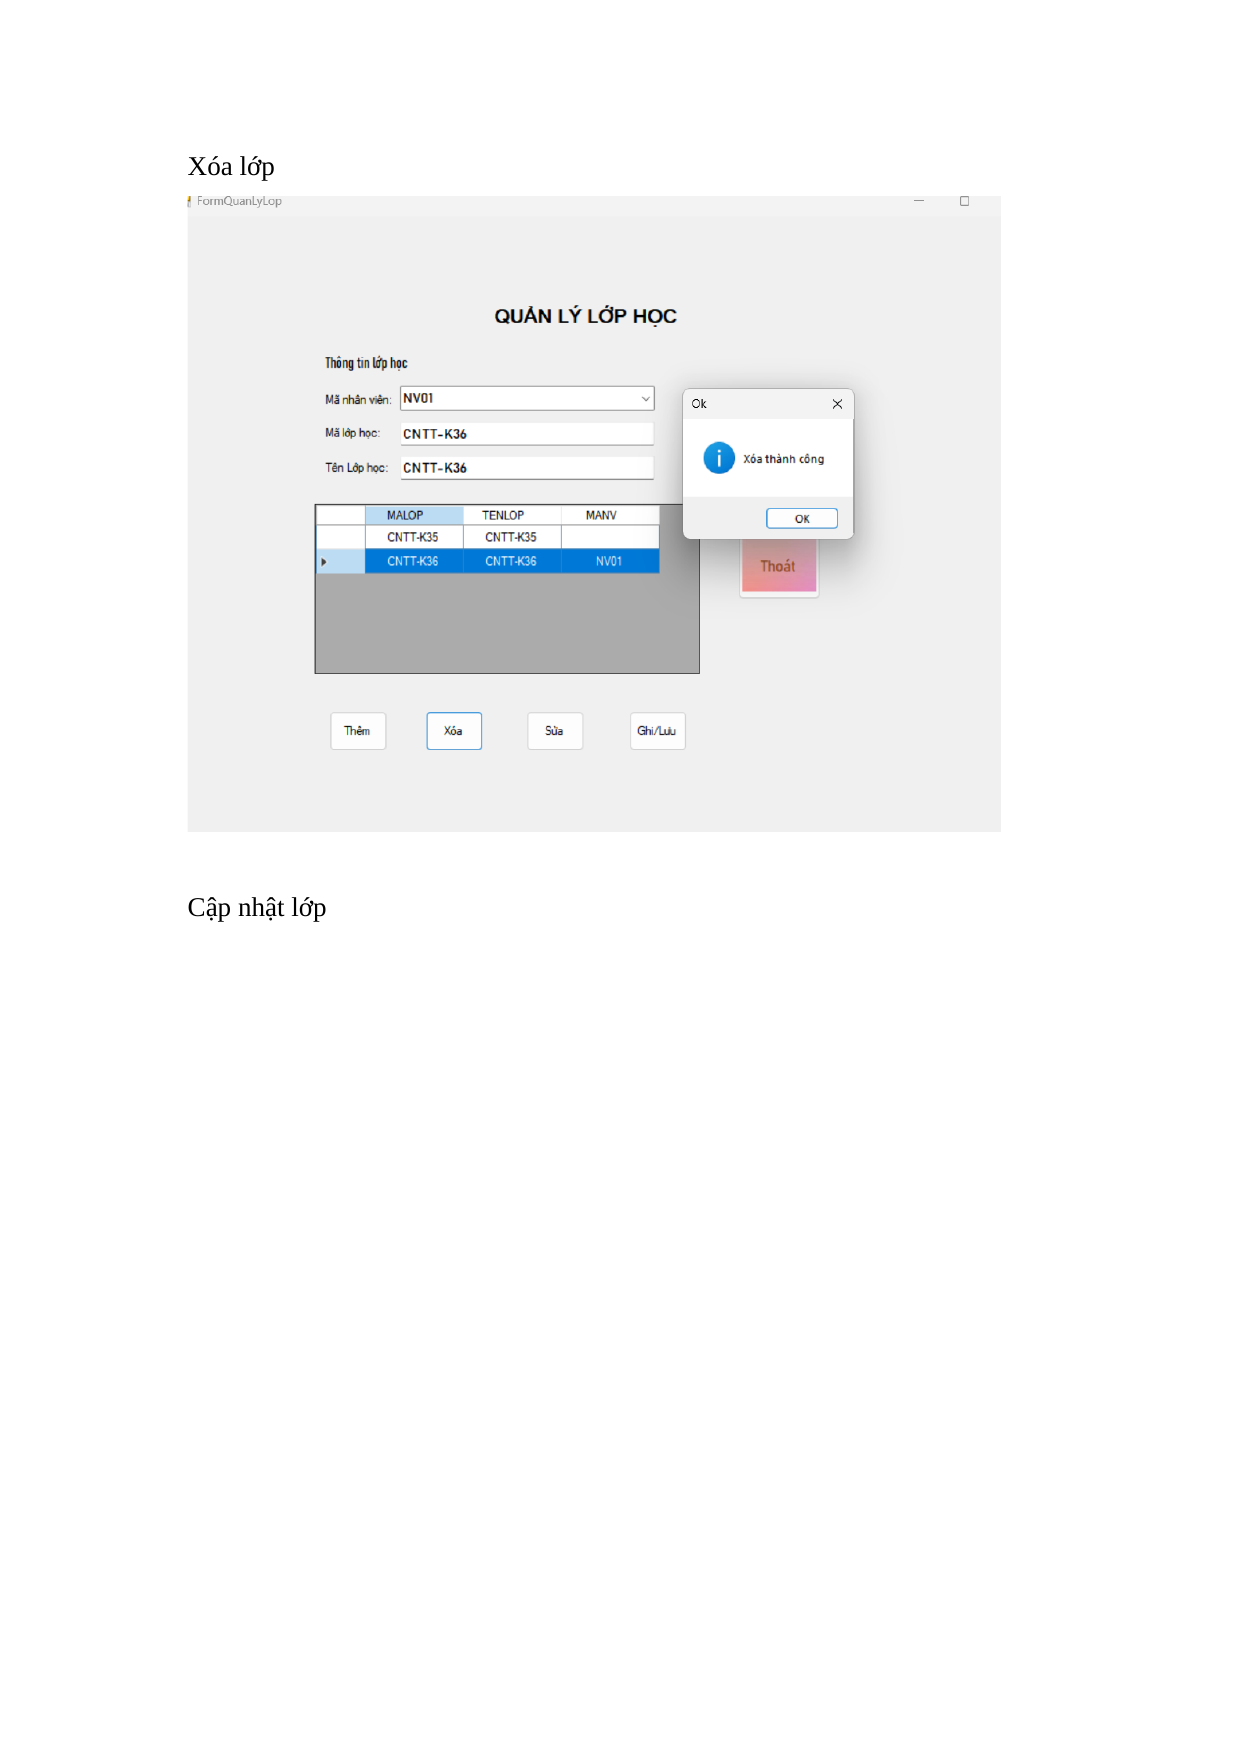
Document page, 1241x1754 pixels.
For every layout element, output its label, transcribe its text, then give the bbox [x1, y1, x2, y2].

list Cập nhật lớp [187, 891, 1053, 922]
picture [187, 196, 1001, 832]
list Xóa lớp [187, 150, 1053, 181]
